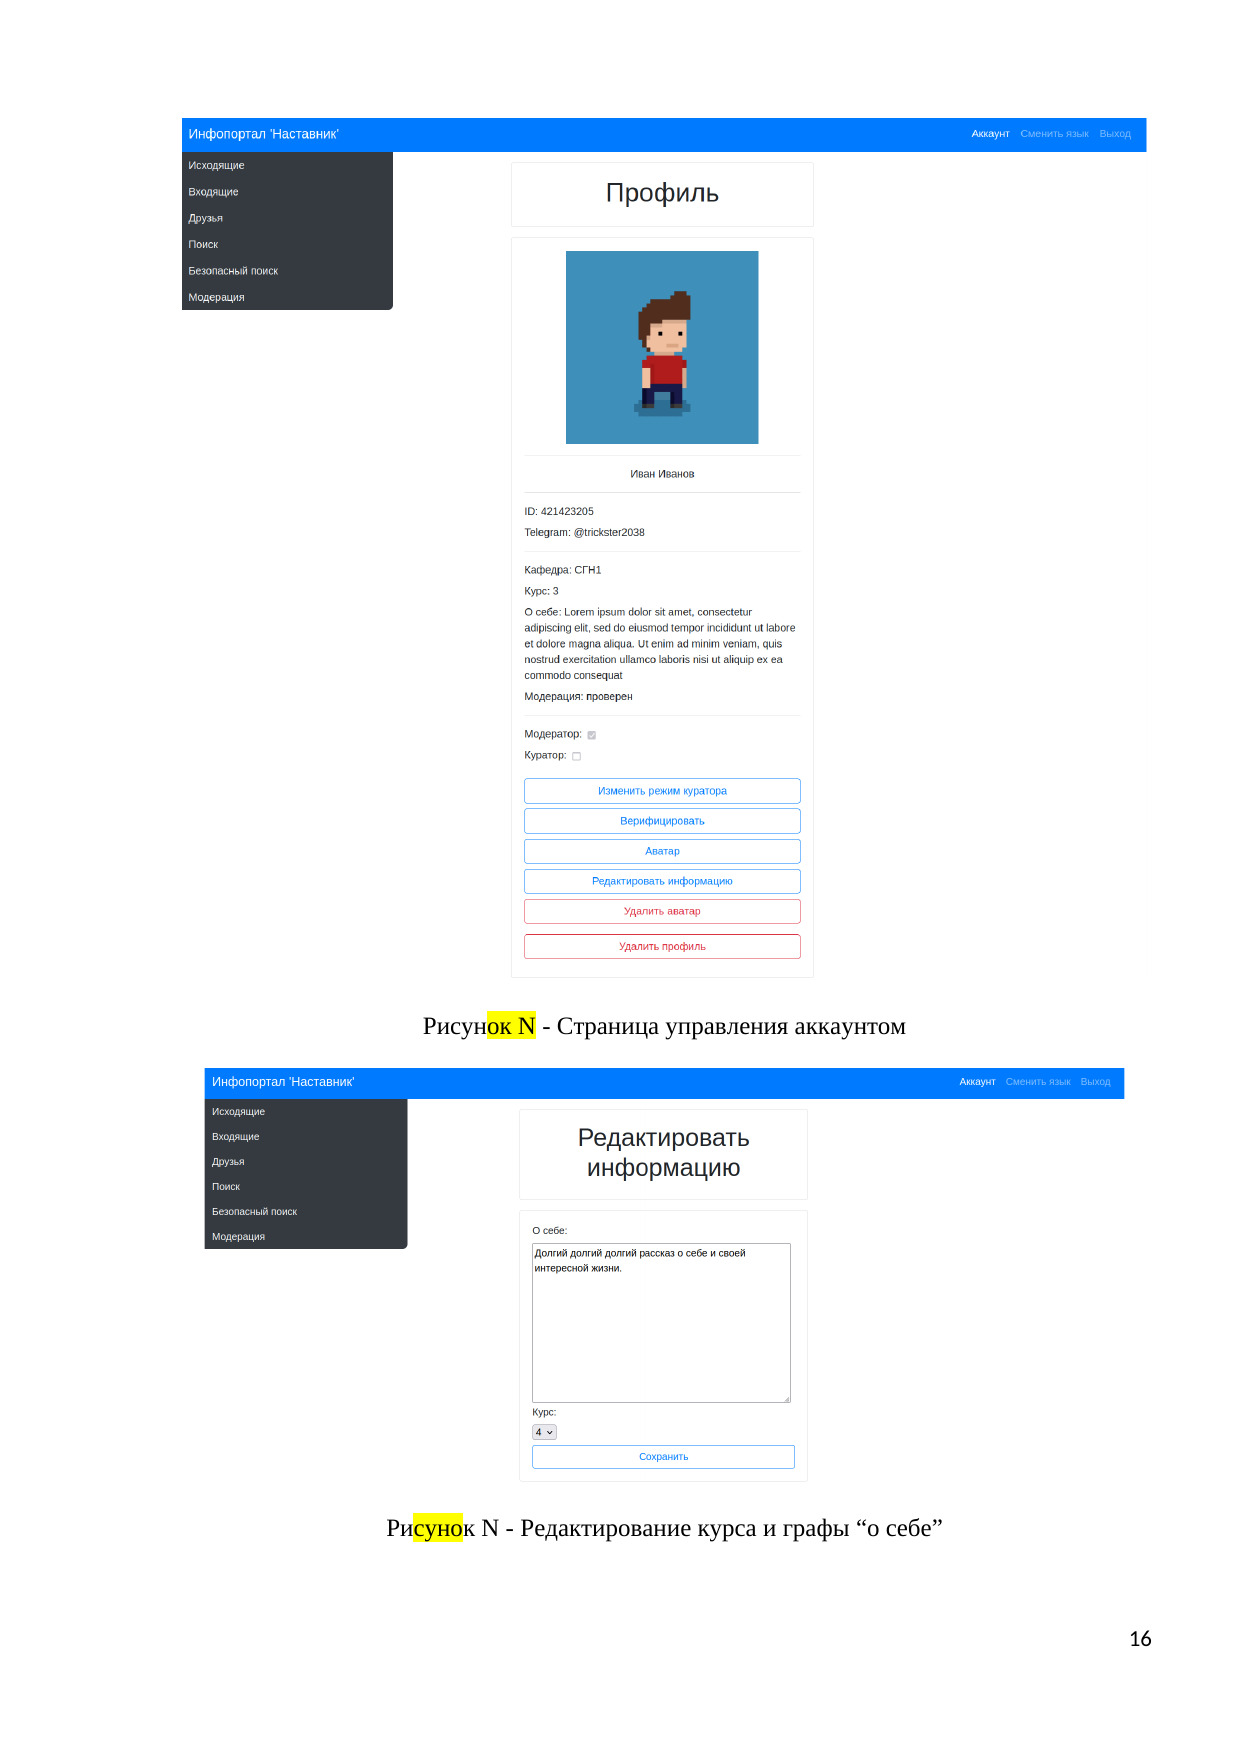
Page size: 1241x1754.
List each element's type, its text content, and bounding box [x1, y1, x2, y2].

picture [182, 118, 1147, 983]
text Рисунок N - Страница управления аккаунтом [177, 1011, 487, 1039]
text Рисунок N - Редактирование курса и графы “о себе” [177, 1513, 413, 1542]
text Рисунок N - Страница управления аккаунтом [536, 1011, 1152, 1039]
text Рисунок N - Редактирование курса и графы “о себе” [463, 1513, 1152, 1542]
picture [204, 1068, 1125, 1485]
